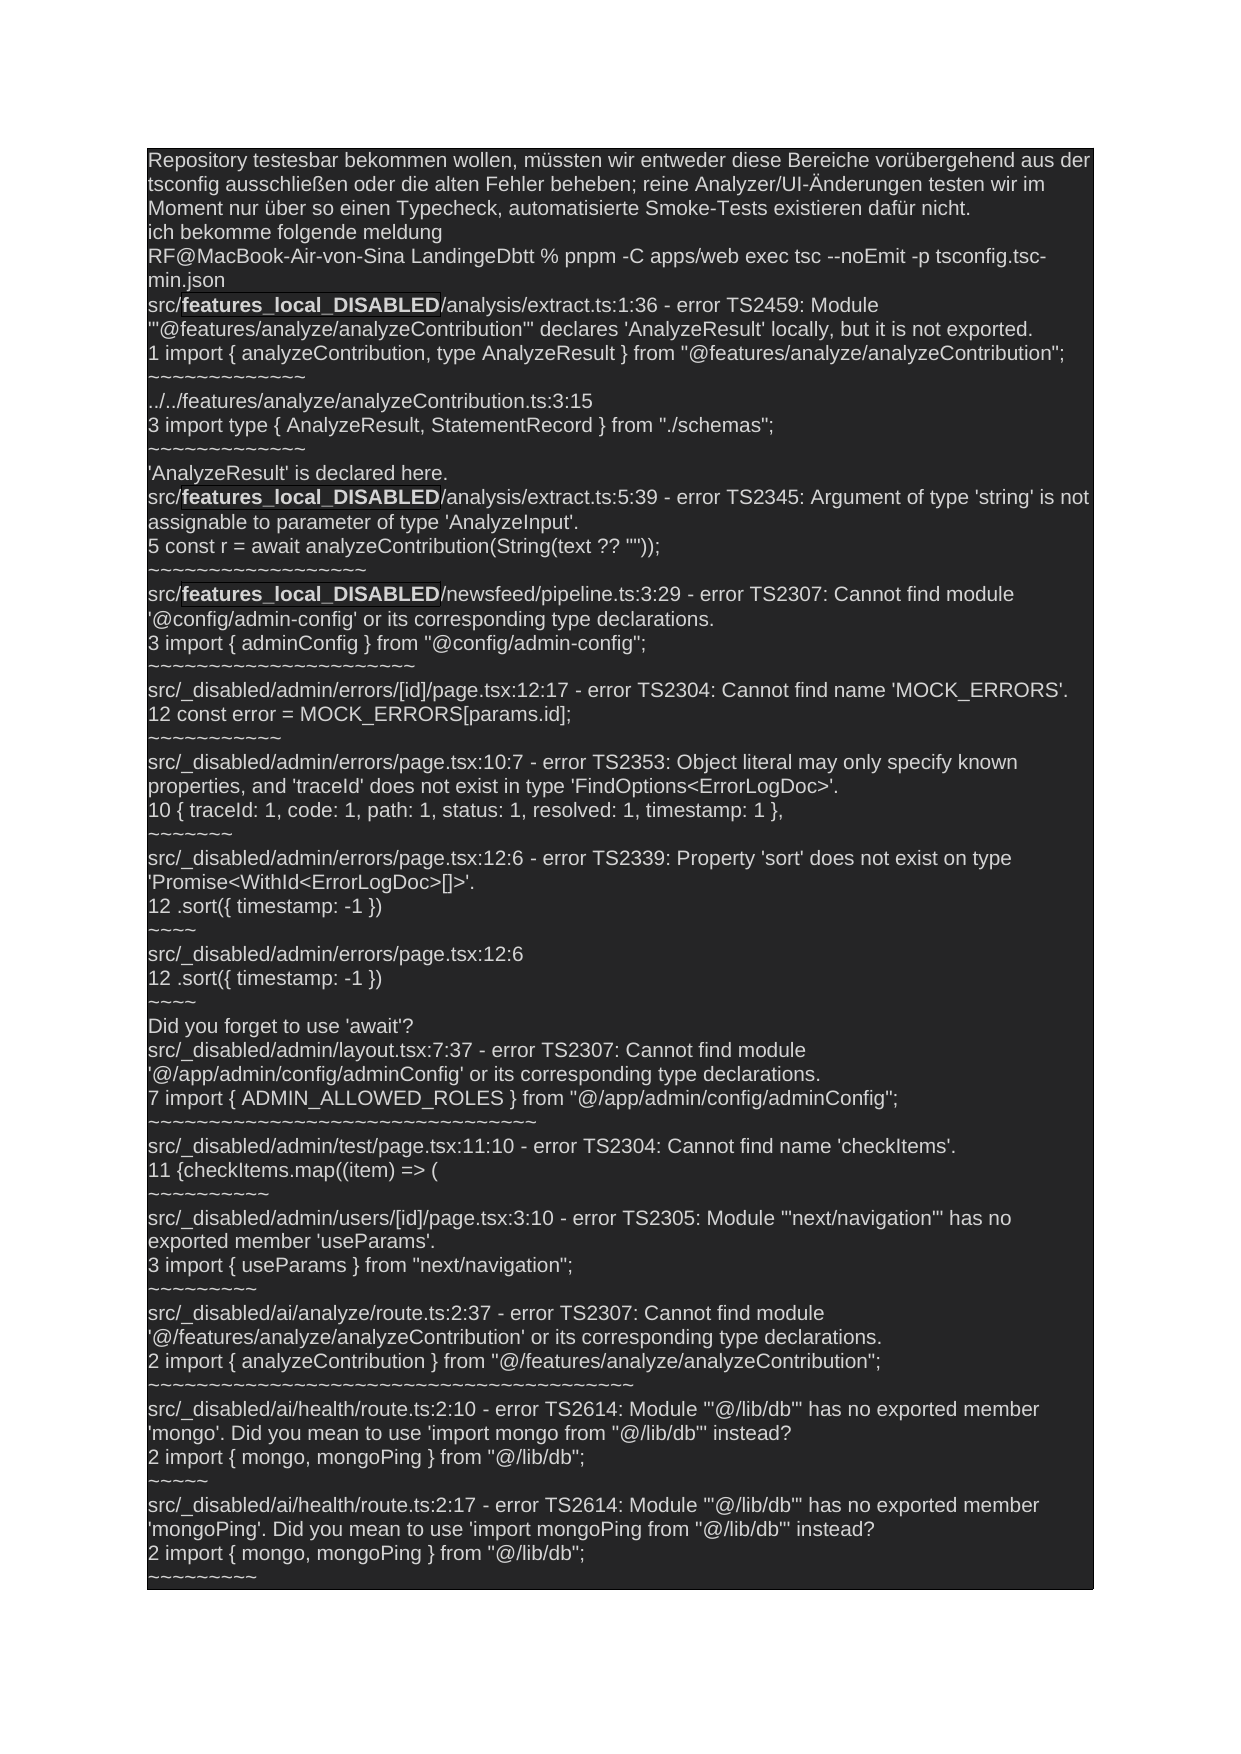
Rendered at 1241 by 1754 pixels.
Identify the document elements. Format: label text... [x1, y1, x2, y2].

text 3 import { adminConfig } from "@config/admin-config"; ~~~~~~~~~~~~~~~~~~~~~~ [148, 630, 1093, 678]
text 12 .sort({ timestamp: -1 }) ~~~~ [148, 894, 1093, 942]
text src/_disabled/admin/errors/[id]/page.tsx:12:17 - error TS2304: Cannot find name 'MOCK_ERRORS'. [148, 678, 1093, 702]
text src/features_local_DISABLED/newsfeed/pipeline.ts:3:29 - error TS2307: Cannot find module '@config/admin-config' or its corresponding type declarations. [148, 581, 1093, 630]
text src/_disabled/admin/errors/page.tsx:12:6 - error TS2339: Property 'sort' does not exist on type 'Promise<WithId<ErrorLogDoc>[]>'. [148, 846, 1093, 894]
text src/_disabled/ai/analyze/route.ts:2:37 - error TS2307: Cannot find module '@/features/analyze/analyzeContribution' or its corresponding type declarations. [148, 1301, 1093, 1349]
text src/_disabled/admin/test/page.tsx:11:10 - error TS2304: Cannot find name 'checkItems'. [148, 1133, 1093, 1157]
text 3 import { useParams } from "next/navigation"; ~~~~~~~~~ [148, 1253, 1093, 1301]
text 2 import { mongo, mongoPing } from "@/lib/db"; ~~~~~~~~~ [148, 1540, 1093, 1589]
text src/_disabled/admin/errors/page.tsx:12:6 12 .sort({ timestamp: -1 }) ~~~~ Did you forget to use 'await'? [148, 942, 1093, 1038]
text 2 import { analyzeContribution } from "@/features/analyze/analyzeContribution"; ~~~~~~~~~~~~~~~~~~~~~~~~~~~~~~~~~~~~~~~~ [148, 1349, 1093, 1397]
text ich bekomme folgende meldung [148, 220, 1093, 244]
text 11 {checkItems.map((item) => ( ~~~~~~~~~~ [148, 1157, 1093, 1205]
text src/_disabled/admin/users/[id]/page.tsx:3:10 - error TS2305: Module '"next/navigation"' has no exported member 'useParams'. [148, 1205, 1093, 1253]
text src/_disabled/ai/health/route.ts:2:10 - error TS2614: Module '"@/lib/db"' has no exported member 'mongo'. Did you mean to use 'import mongo from "@/lib/db"' instead? [148, 1397, 1093, 1445]
text 1 import { analyzeContribution, type AnalyzeResult } from "@features/analyze/analyzeContribution"; ~~~~~~~~~~~~~ [148, 341, 1093, 389]
text 12 const error = MOCK_ERRORS[params.id]; ~~~~~~~~~~~ [148, 702, 1093, 750]
text 5 const r = await analyzeContribution(String(text ?? "")); ~~~~~~~~~~~~~~~~~~ [148, 533, 1093, 581]
text src/features_local_DISABLED/analysis/extract.ts:5:39 - error TS2345: Argument of type 'string' is not assignable to parameter of type 'AnalyzeInput'. [148, 484, 1093, 533]
text 10 { traceId: 1, code: 1, path: 1, status: 1, resolved: 1, timestamp: 1 }, ~~~~~~~ [148, 798, 1093, 846]
text src/_disabled/admin/layout.tsx:7:37 - error TS2307: Cannot find module '@/app/admin/config/adminConfig' or its corresponding type declarations. [148, 1038, 1093, 1086]
text src/_disabled/admin/errors/page.tsx:10:7 - error TS2353: Object literal may only specify known properties, and 'traceId' does not exist in type 'FindOptions<ErrorLogDoc>'. [148, 750, 1093, 798]
text RF@MacBook-Air-von-Sina LandingeDbtt % pnpm -C apps/web exec tsc --noEmit -p tsconfig.tsc-min.json src/features_local_DISABLED/analysis/extract.ts:1:36 - error TS2459: Module '"@features/analyze/analyzeContribution"' declares 'AnalyzeResult' locally, but it is not exported. [148, 244, 1093, 341]
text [148, 149, 1093, 220]
text src/_disabled/ai/health/route.ts:2:17 - error TS2614: Module '"@/lib/db"' has no exported member 'mongoPing'. Did you mean to use 'import mongoPing from "@/lib/db"' instead? [148, 1493, 1093, 1540]
text 7 import { ADMIN_ALLOWED_ROLES } from "@/app/admin/config/adminConfig"; ~~~~~~~~~~~~~~~~~~~~~~~~~~~~~~~~ [148, 1086, 1093, 1133]
text 2 import { mongo, mongoPing } from "@/lib/db"; ~~~~~ [148, 1445, 1093, 1493]
text ../../features/analyze/analyzeContribution.ts:3:15 3 import type { AnalyzeResult, StatementRecord } from "./schemas"; ~~~~~~~~~~~~~ 'AnalyzeResult' is declared here. [148, 389, 1093, 484]
